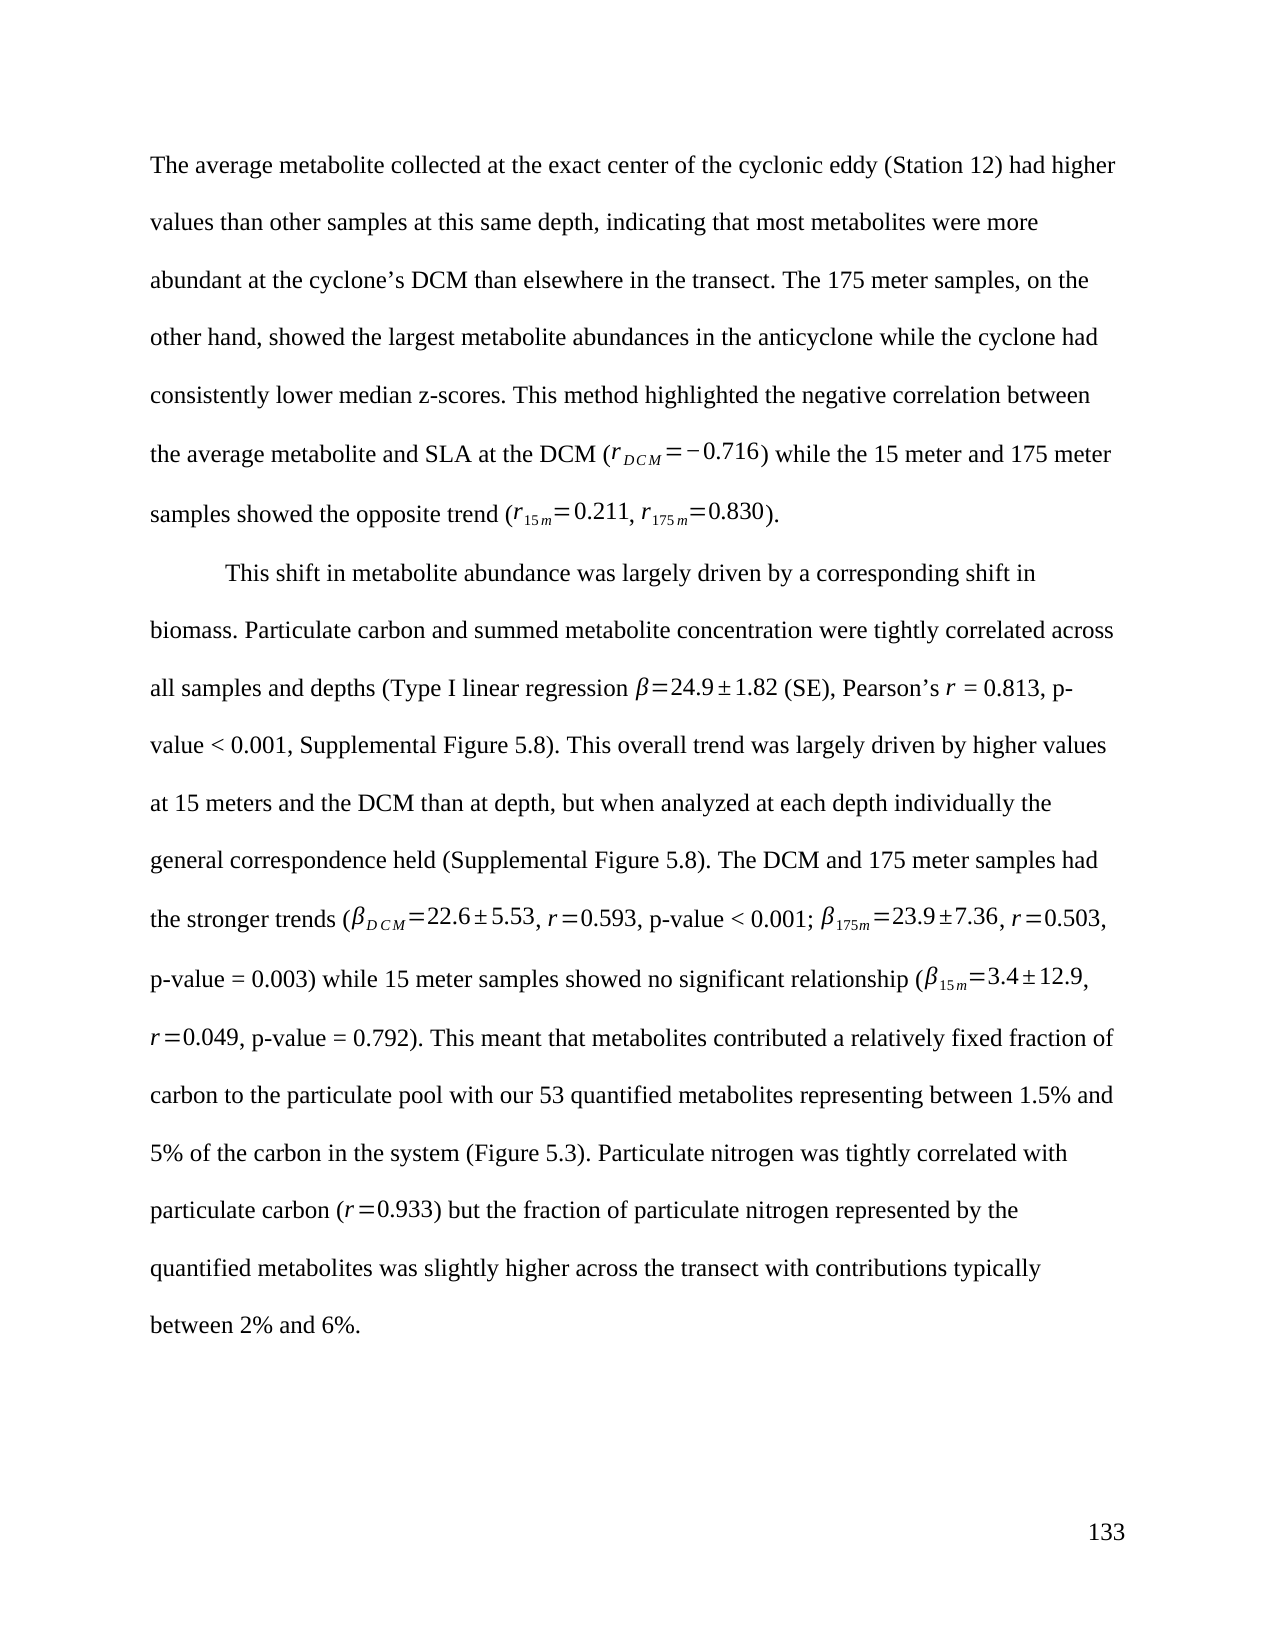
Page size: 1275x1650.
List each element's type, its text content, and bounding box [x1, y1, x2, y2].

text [150, 150, 1125, 529]
text This shift in metabolite abundance was largely driven by a corresponding shift in biomass. Particulate carbon and summed metabolite concentration were tightly correlated across all samples and depths (Type I linear regression (SE), Pearson’s = 0.813, p-value < 0.001, Supplemental Figure 5.8). This overall trend was largely driven by higher values at 15 meters and the DCM than at depth, but when analyzed at each depth individually the general correspondence held (Supplemental Figure 5.8). The DCM and 175 meter samples had the stronger trends (, , p-value < 0.001; , , p-value = 0.003) while 15 meter samples showed no significant relationship (, , p-value = 0.792). This meant that metabolites contributed a relatively fixed fraction of carbon to the particulate pool with our 53 quantified metabolites representing between 1.5% and 5% of the carbon in the system (Figure 5.3). Particulate nitrogen was tightly correlated with particulate carbon () but the fraction of particulate nitrogen represented by the quantified metabolites was slightly higher across the transect with contributions typically between 2% and 6%. [150, 558, 1125, 1397]
